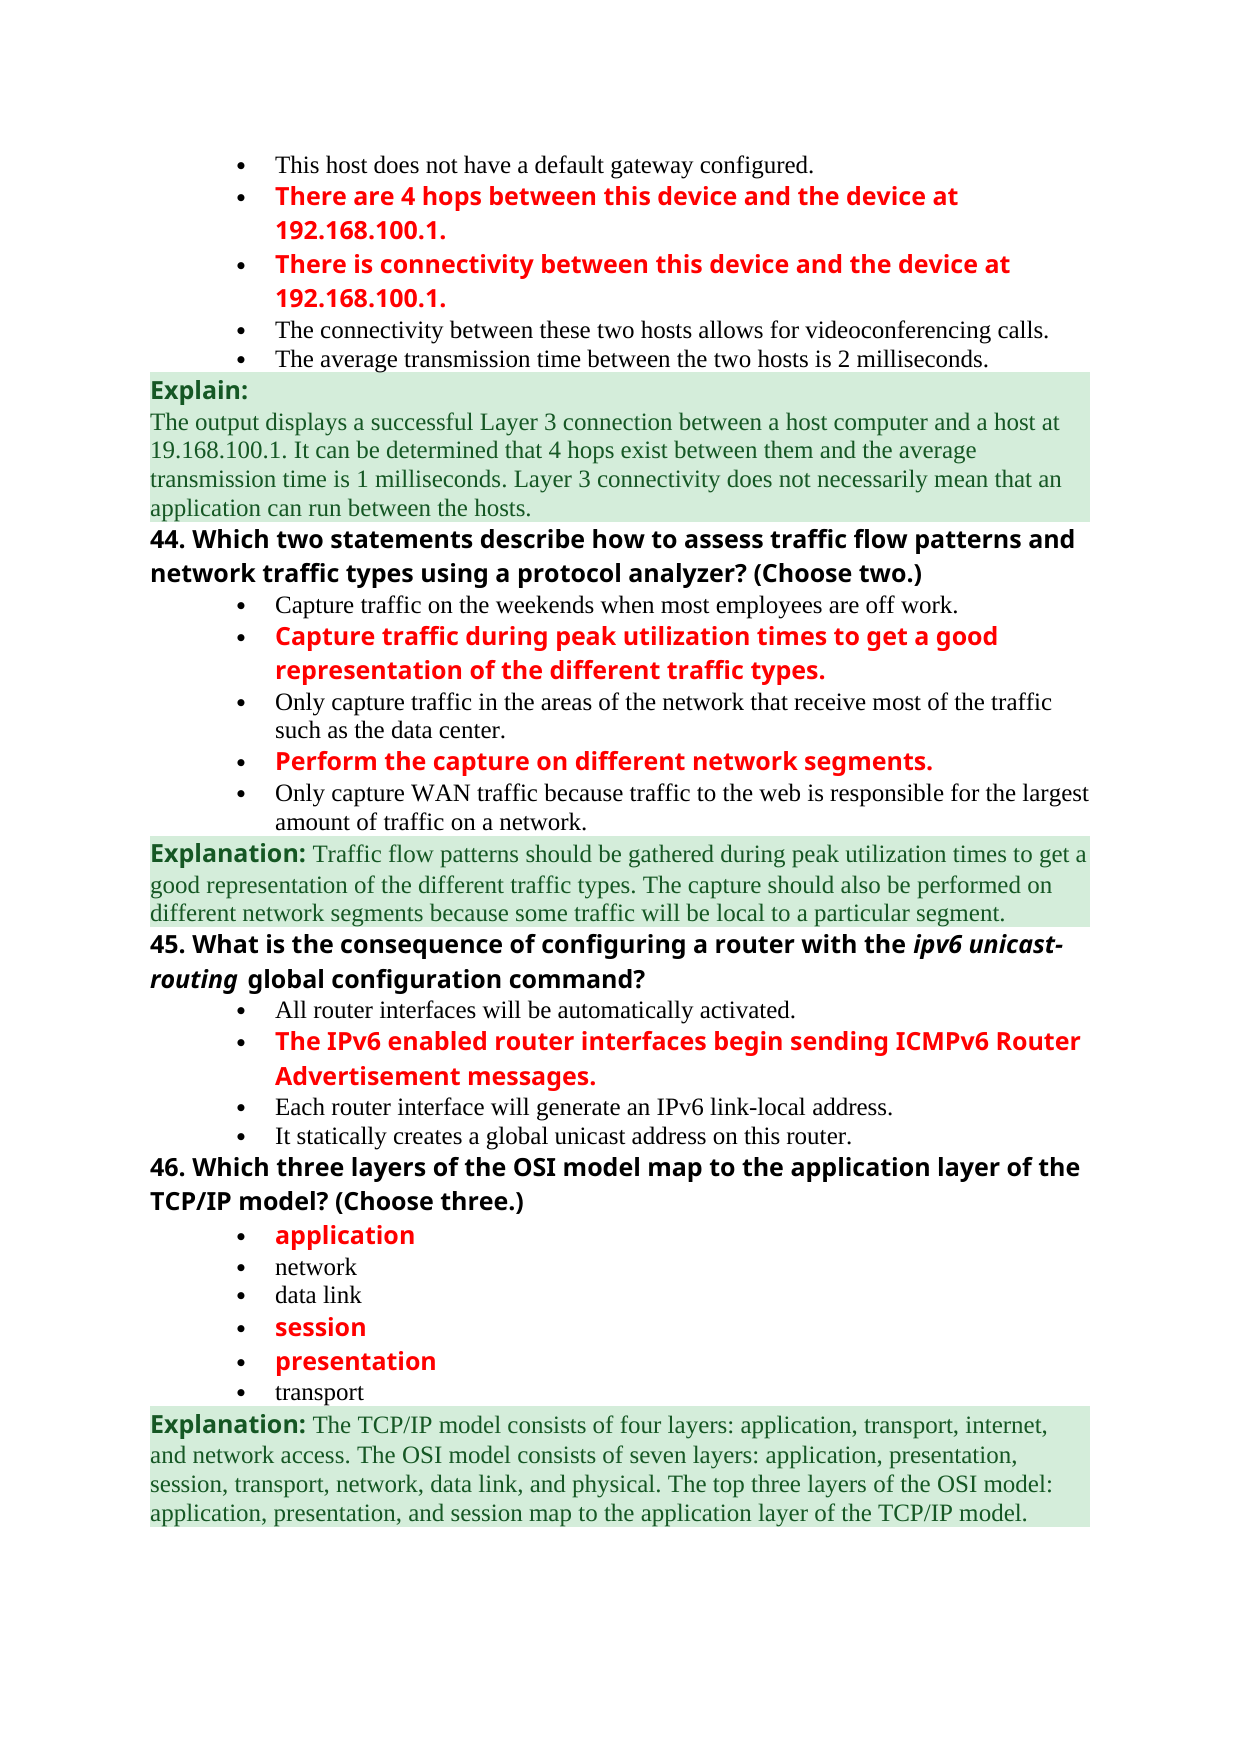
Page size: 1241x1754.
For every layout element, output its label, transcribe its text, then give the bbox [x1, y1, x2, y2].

text 44. Which two statements describe how to assess traffic flow patterns and network traffic types using a protocol analyzer? (Choose two.) [150, 522, 1090, 590]
list transport [237, 1377, 1090, 1406]
list The average transmission time between the two hosts is 2 milliseconds. [237, 344, 1090, 372]
list Capture traffic during peak utilization times to get a good representation of the different traffic types. [237, 618, 1090, 687]
list Only capture traffic in the areas of the network that receive most of the traffic such as the data center. [237, 687, 1090, 744]
list Capture traffic on the weekends when most employees are off work. [237, 590, 1090, 618]
list There is connectivity between this device and the device at 192.168.100.1. [237, 247, 1090, 315]
list There are 4 hops between this device and the device at 192.168.100.1. [237, 179, 1090, 247]
list This host does not have a default gateway configured. [237, 150, 1090, 179]
list The IPv6 enabled router interfaces begin sending ICMPv6 Router Advertisement messages. [237, 1024, 1090, 1092]
list Only capture WAN traffic because traffic to the web is responsible for the largest amount of traffic on a network. [237, 778, 1090, 836]
list session [237, 1309, 1090, 1343]
text Explain: The output displays a successful Layer 3 connection between a host computer and a host at 19.168.100.1. It can be determined that 4 hops exist between them and the average transmission time is 1 milliseconds. Layer 3 connectivity does not necessarily mean that an application can run between the hosts. [150, 372, 1090, 522]
text Explanation: Traffic flow patterns should be gathered during peak utilization times to get a good representation of the different traffic types. The capture should also be performed on different network segments because some traffic will be local to a particular segment. [150, 836, 1090, 927]
text Explanation: The TCP/IP model consists of four layers: application, transport, internet, and network access. The OSI model consists of seven layers: application, presentation, session, transport, network, data link, and physical. The top three layers of the OSI model: application, presentation, and session map to the application layer of the TCP/IP model. [150, 1406, 1090, 1527]
list Each router interface will generate an IPv6 link-local address.​ [237, 1092, 1090, 1121]
list Perform the capture on different network segments. [237, 744, 1090, 778]
list network [237, 1252, 1090, 1281]
list All router interfaces will be automatically activated. [237, 995, 1090, 1024]
text 46. Which three layers of the OSI model map to the application layer of the TCP/IP model? (Choose three.) [150, 1150, 1090, 1218]
list It statically creates a global unicast address on this router.​ [237, 1121, 1090, 1150]
list application [237, 1218, 1090, 1252]
list The connectivity between these two hosts allows for videoconferencing calls. [237, 315, 1090, 344]
list presentation [237, 1343, 1090, 1377]
list data link [237, 1281, 1090, 1309]
text 45. What is the consequence of configuring a router with the ipv6 unicast-routing global configuration command?​ [150, 927, 1090, 995]
